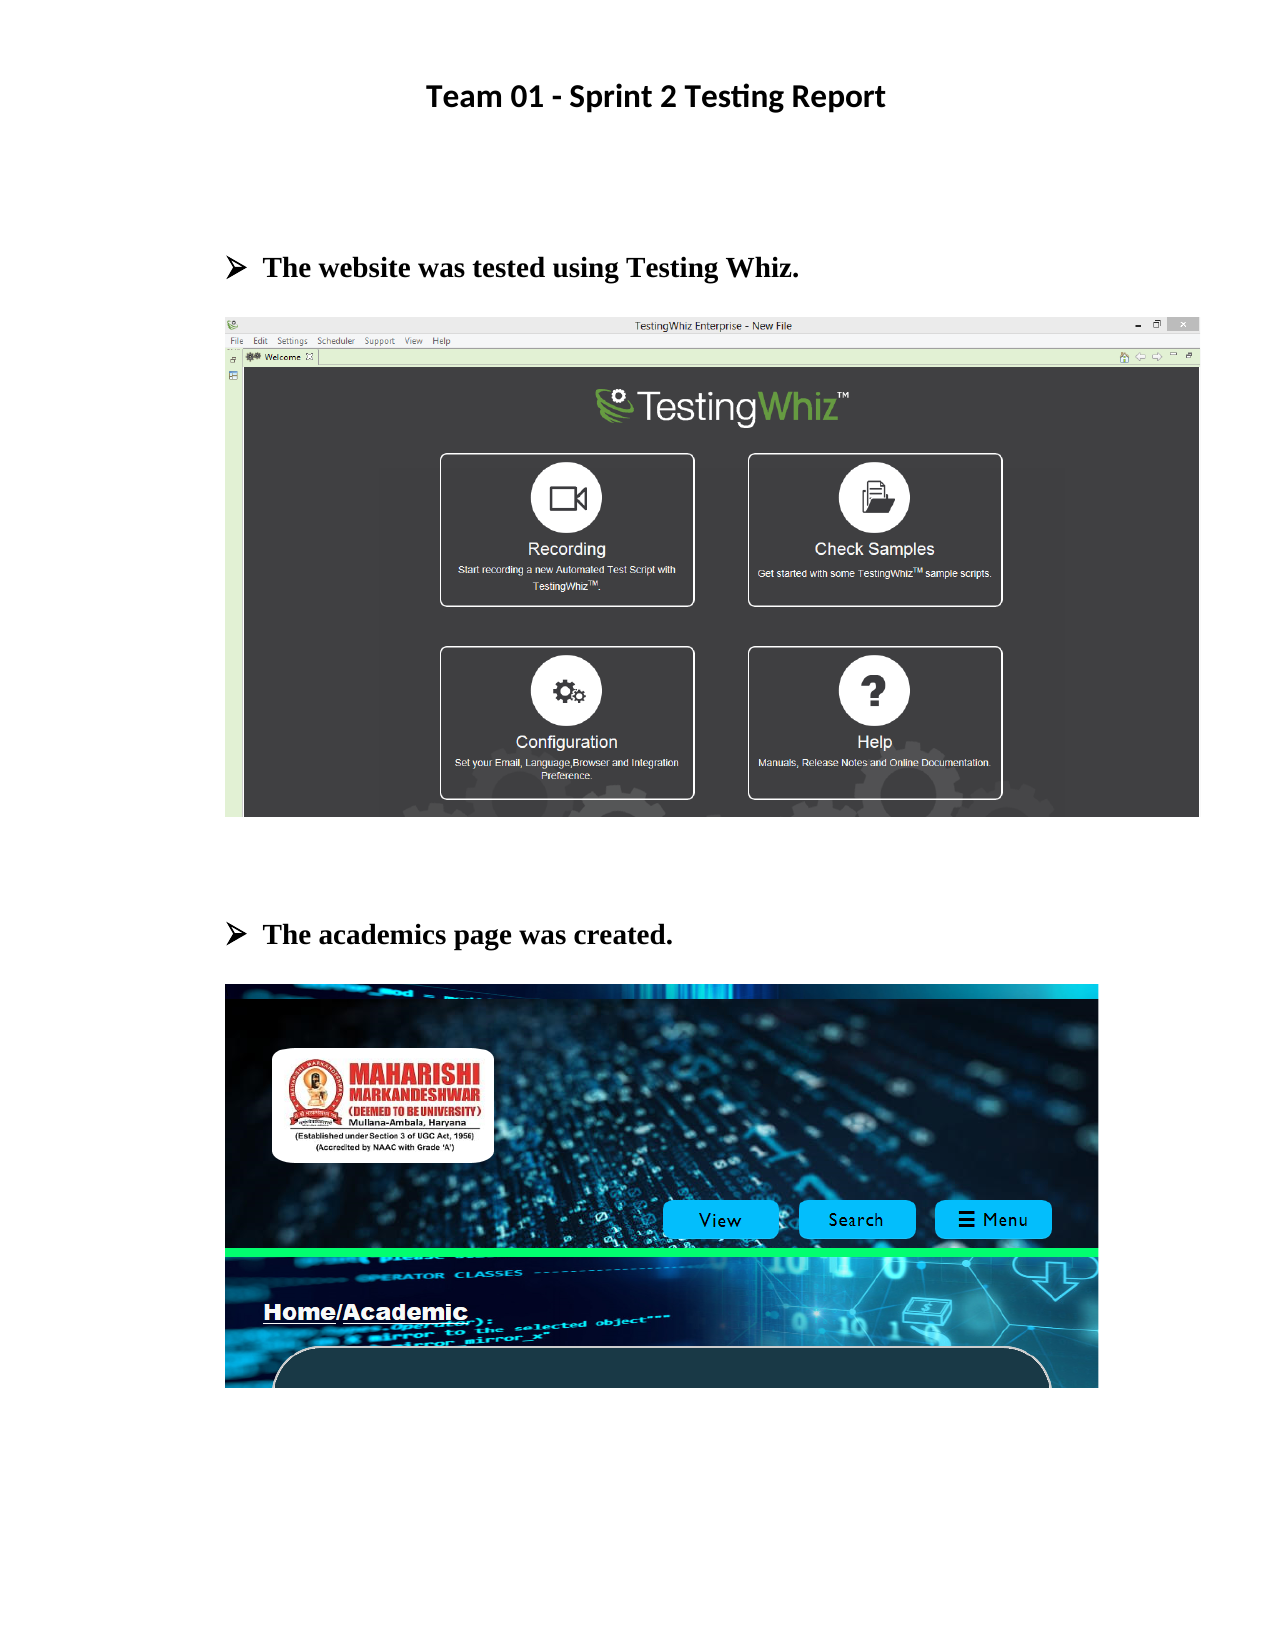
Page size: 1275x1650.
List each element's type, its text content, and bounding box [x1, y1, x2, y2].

list The academics page was created. [225, 917, 1125, 951]
list The website was tested using Testing Whiz. [225, 251, 1125, 284]
picture [225, 984, 1099, 1388]
picture [225, 317, 1200, 817]
picture [388, 1330, 405, 1334]
